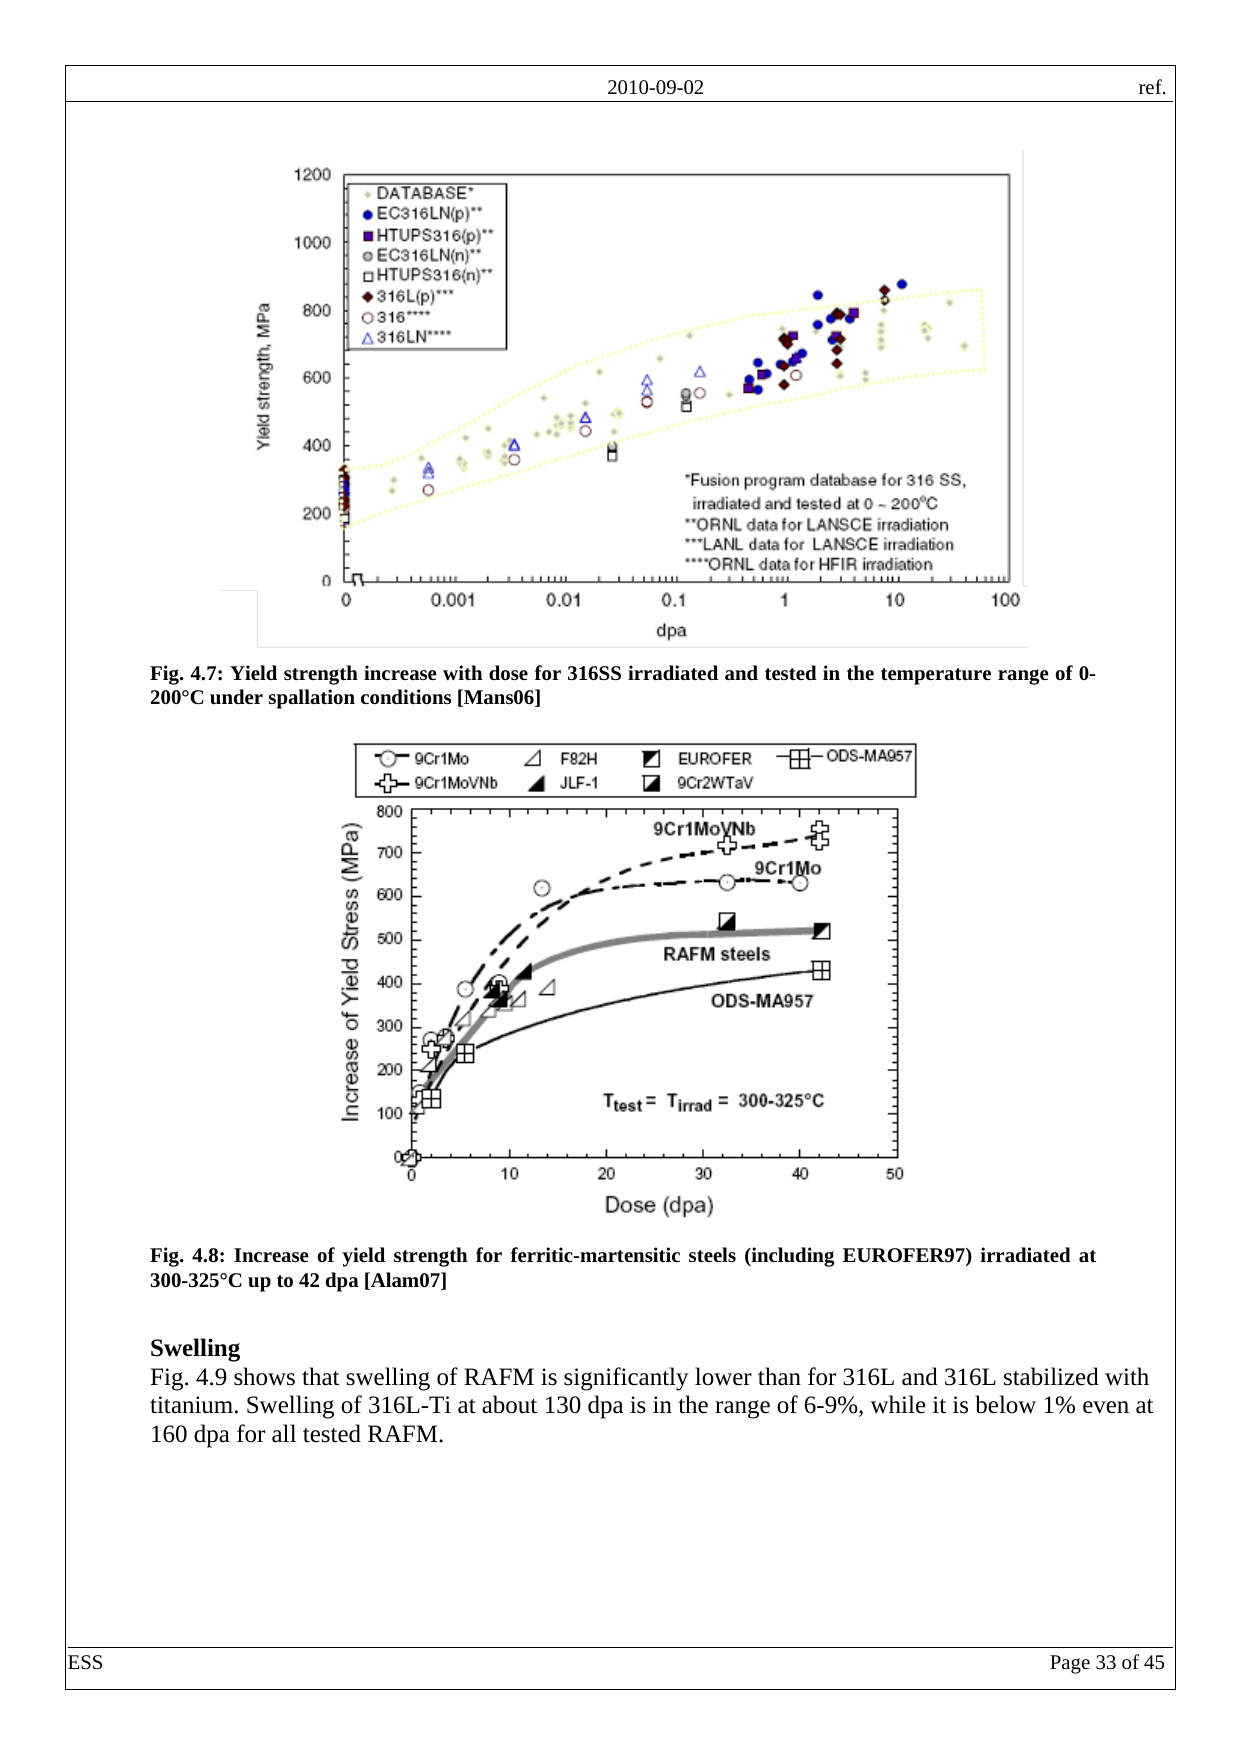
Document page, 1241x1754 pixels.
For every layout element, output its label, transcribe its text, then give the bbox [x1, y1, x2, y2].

text Swelling [150, 1333, 1173, 1362]
text Fig. 4.7: Yield strength increase with dose for 316SS irradiated and tested in the temperature range of 0-200°C under spallation conditions [Mans06] [150, 661, 1098, 709]
picture [220, 150, 1028, 649]
text Fig. 4.8: Increase of yield strength for ferritic-martensitic steels (including EUROFER97) irradiated at 300-325°C up to 42 dpa [Alam07] [150, 1243, 1098, 1292]
text Fig. 4.9 shows that swelling of RAFM is significantly lower than for 316L and 316L stabilized with titanium. Swelling of 316L-Ti at about 130 dpa is in the range of 6-9%, while it is below 1% even at 160 dpa for all tested RAFM. [150, 1362, 1173, 1448]
picture [298, 721, 950, 1231]
